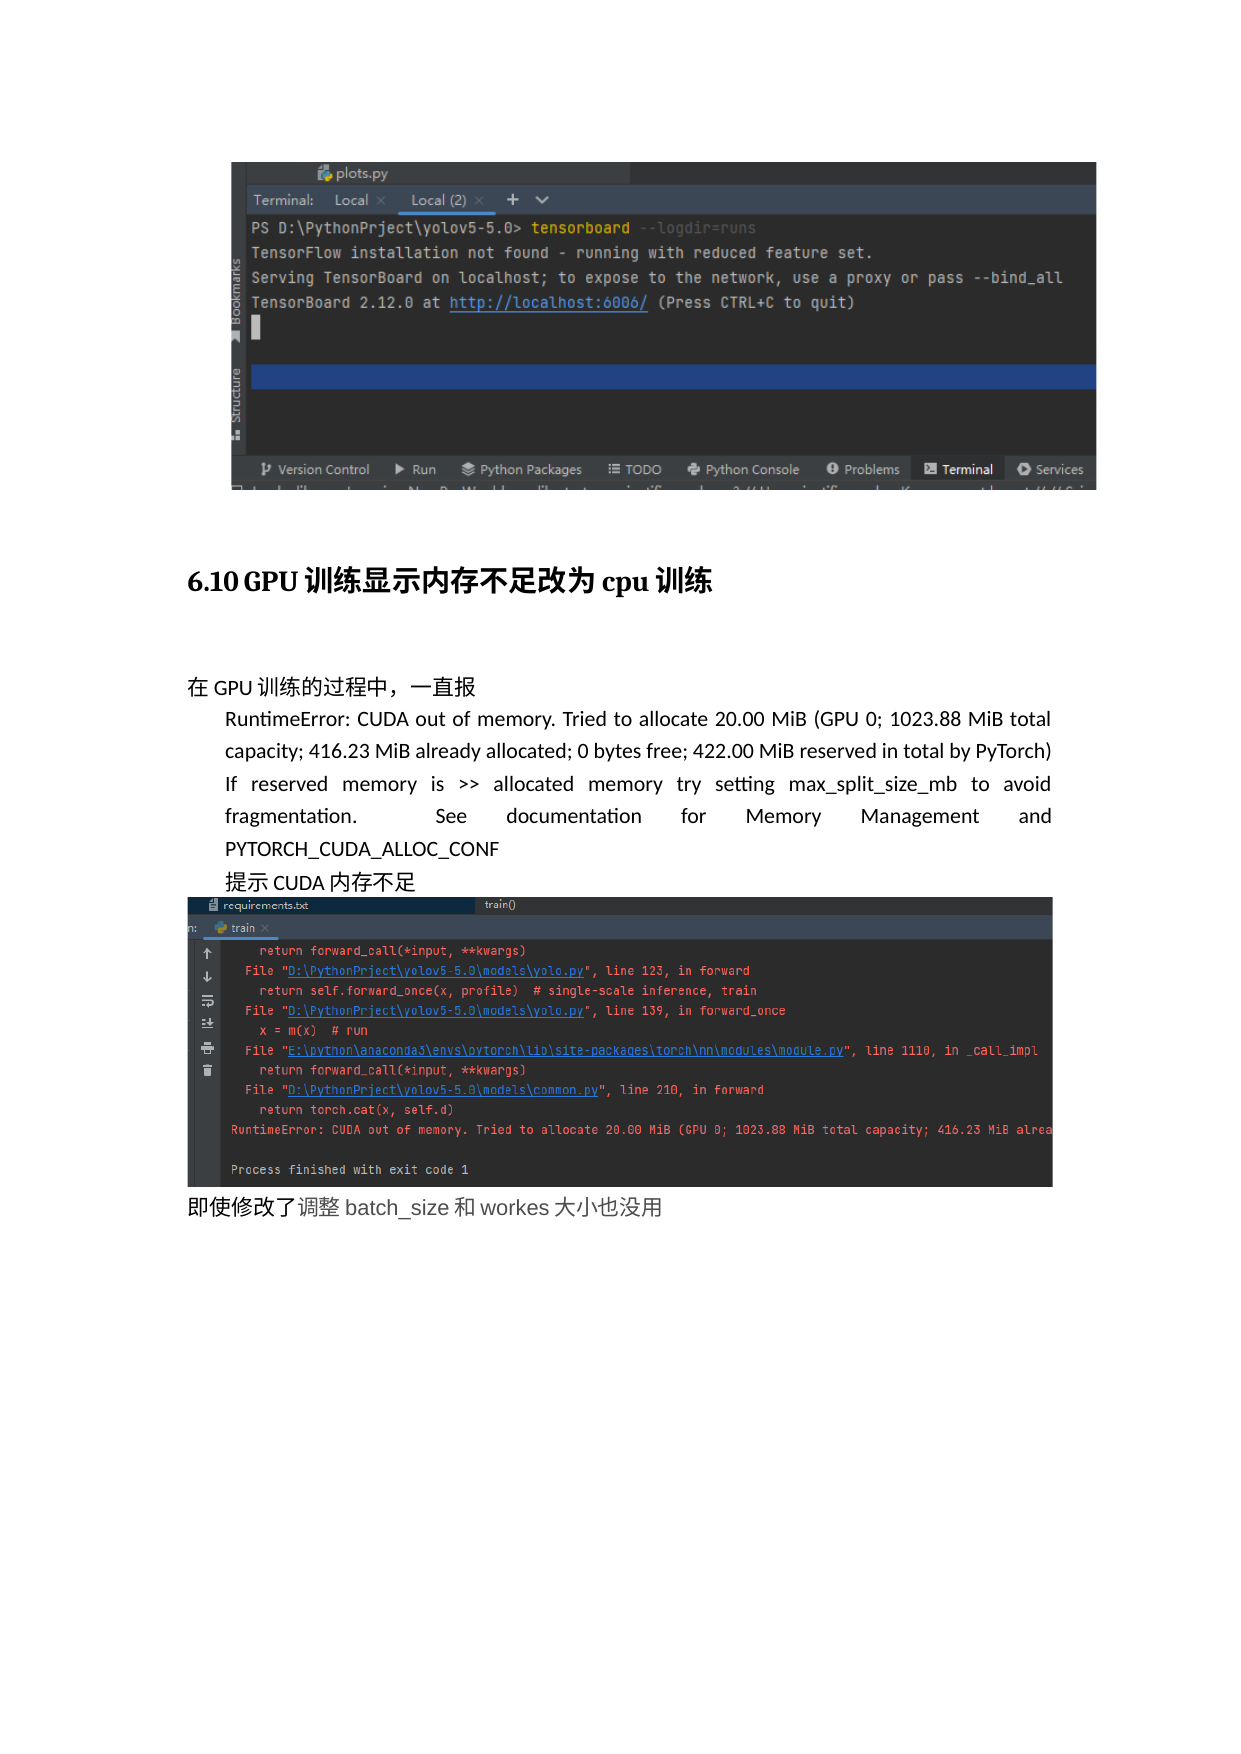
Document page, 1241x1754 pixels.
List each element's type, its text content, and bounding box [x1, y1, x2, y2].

list 提示CUDA内存不足 [225, 864, 1053, 897]
text 即使修改了调整batch_size和workes大小也没用 [187, 1189, 1053, 1222]
picture [187, 897, 1053, 1187]
picture [231, 162, 1097, 490]
list RuntimeError: CUDA out of memory. Tried to allocate 20.00 MiB (GPU 0; 1023.88 MiB total capacity; 416.23 MiB already allocated; 0 bytes free; 422.00 MiB reserved in total by PyTorch) If reserved memory is >> allocated memory try setting max_split_size_mb to avoid fragmentation. See documentation for Memory Management and PYTORCH_CUDA_ALLOC_CONF [225, 702, 1053, 864]
subtitle GPU训练显示内存不足改为cpu训练 [187, 547, 1053, 612]
text 在GPU训练的过程中，一直报 [187, 669, 1053, 702]
